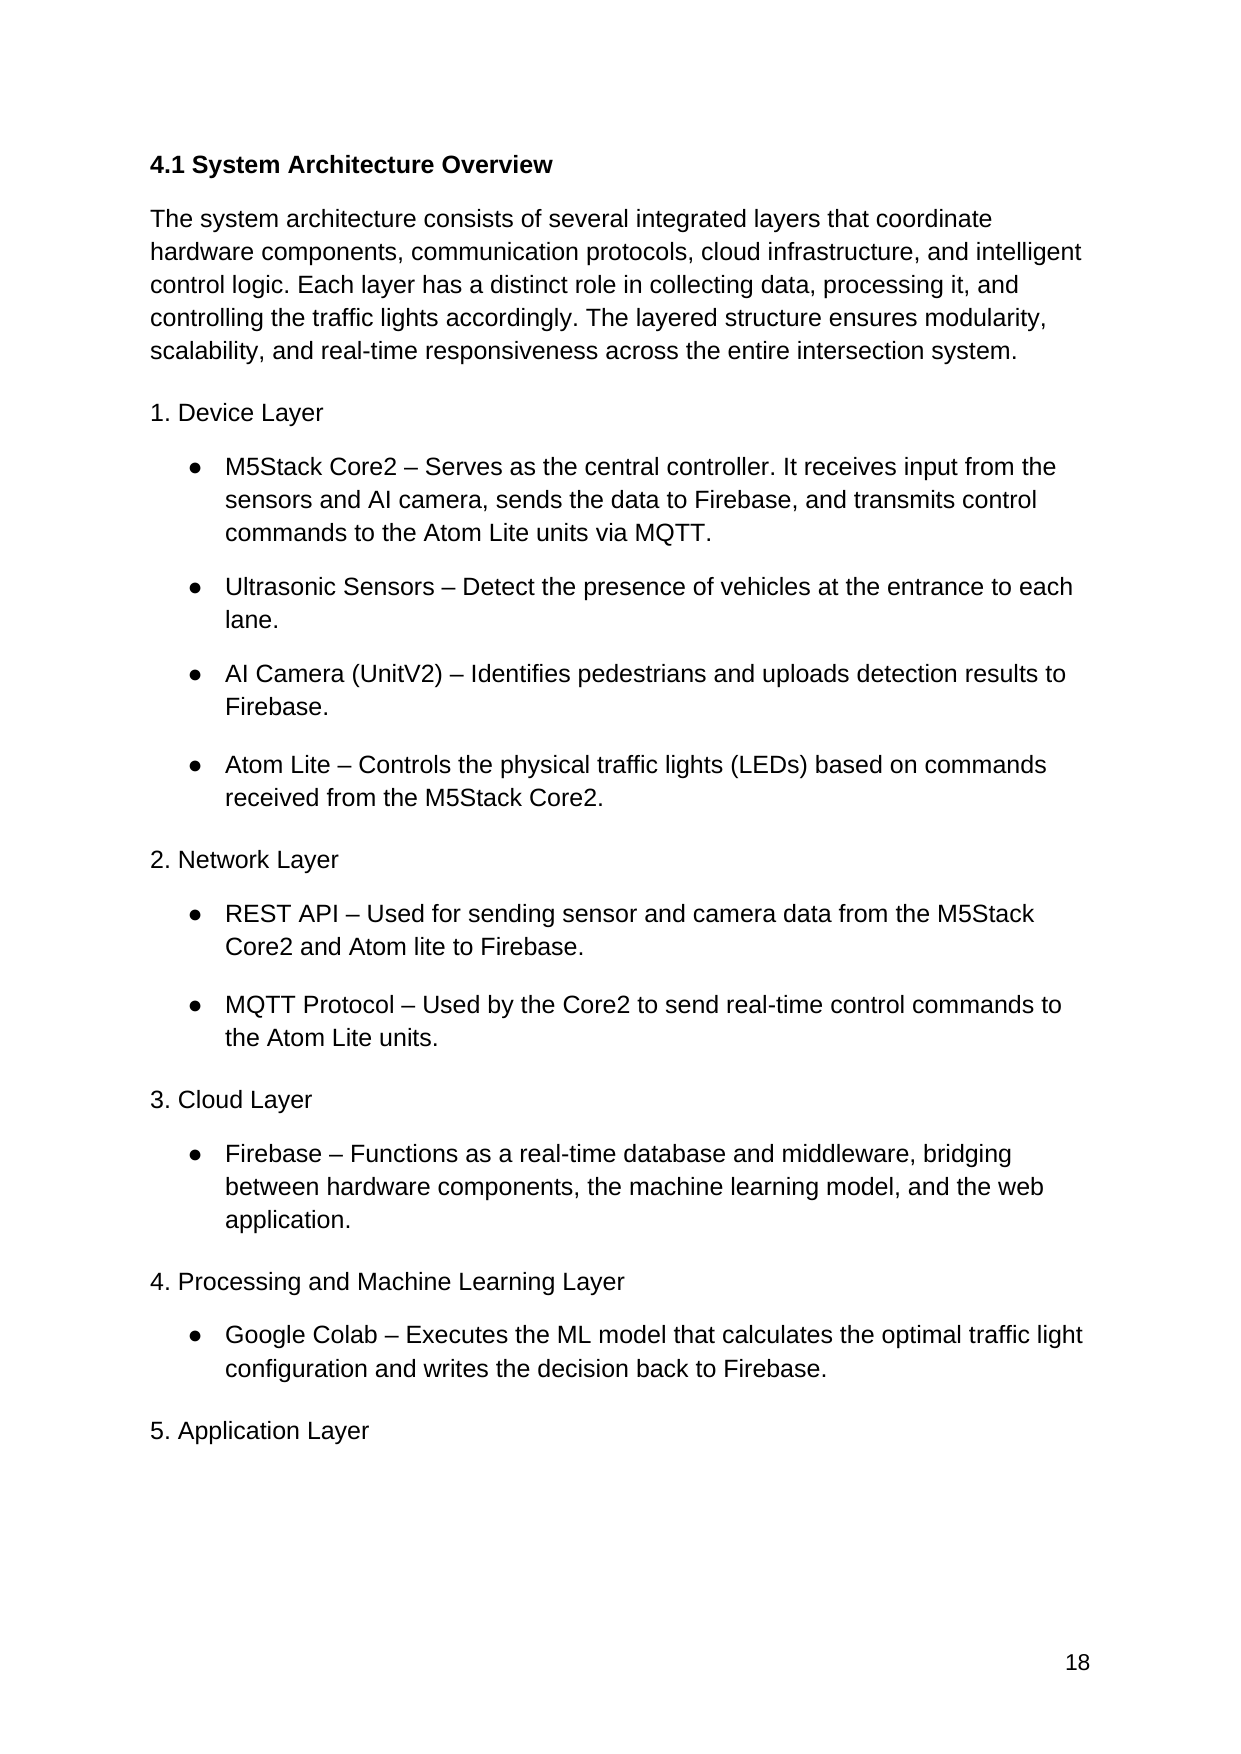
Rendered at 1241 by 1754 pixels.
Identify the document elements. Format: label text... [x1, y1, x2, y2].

text 1. Device Layer [150, 398, 1090, 427]
list Google Colab – Executes the ML model that calculates the optimal traffic light configuration and writes the decision back to Firebase. [187, 1321, 1090, 1382]
text 5. Application Layer [150, 1416, 1090, 1444]
text 3. Cloud Layer [150, 1085, 1090, 1113]
list AI Camera (UnitV2) – Identifies pedestrians and uploads detection results to Firebase. [187, 658, 1090, 720]
text The system architecture consists of several integrated layers that coordinate hardware components, communication protocols, cloud infrastructure, and intelligent control logic. Each layer has a distinct role in collecting data, processing it, and controlling the traffic lights accordingly. The layered structure ensures modularity, scalability, and real-time responsiveness across the entire intersection system. [150, 204, 1090, 364]
text 2. Network Layer [150, 845, 1090, 873]
subtitle 4.1 System Architecture Overview [150, 150, 1090, 179]
list Firebase – Functions as a real-time database and middleware, bridging between hardware components, the machine learning model, and the web application. [187, 1138, 1090, 1233]
text 4. Processing and Machine Learning Layer [150, 1267, 1090, 1296]
list REST API – Used for sending sensor and camera data from the M5Stack Core2 and Atom lite to Firebase. [187, 898, 1090, 960]
list M5Stack Core2 – Serves as the central controller. It receives input from the sensors and AI camera, sends the data to Firebase, and transmits control commands to the Atom Lite units via MQTT. [187, 452, 1090, 547]
list Ultrasonic Sensors – Detect the presence of vehicles at the entrance to each lane. [187, 572, 1090, 633]
list Atom Lite – Controls the physical traffic lights (LEDs) based on commands received from the M5Stack Core2. [187, 749, 1090, 811]
list MQTT Protocol – Used by the Core2 to send real-time control commands to the Atom Lite units. [187, 989, 1090, 1051]
